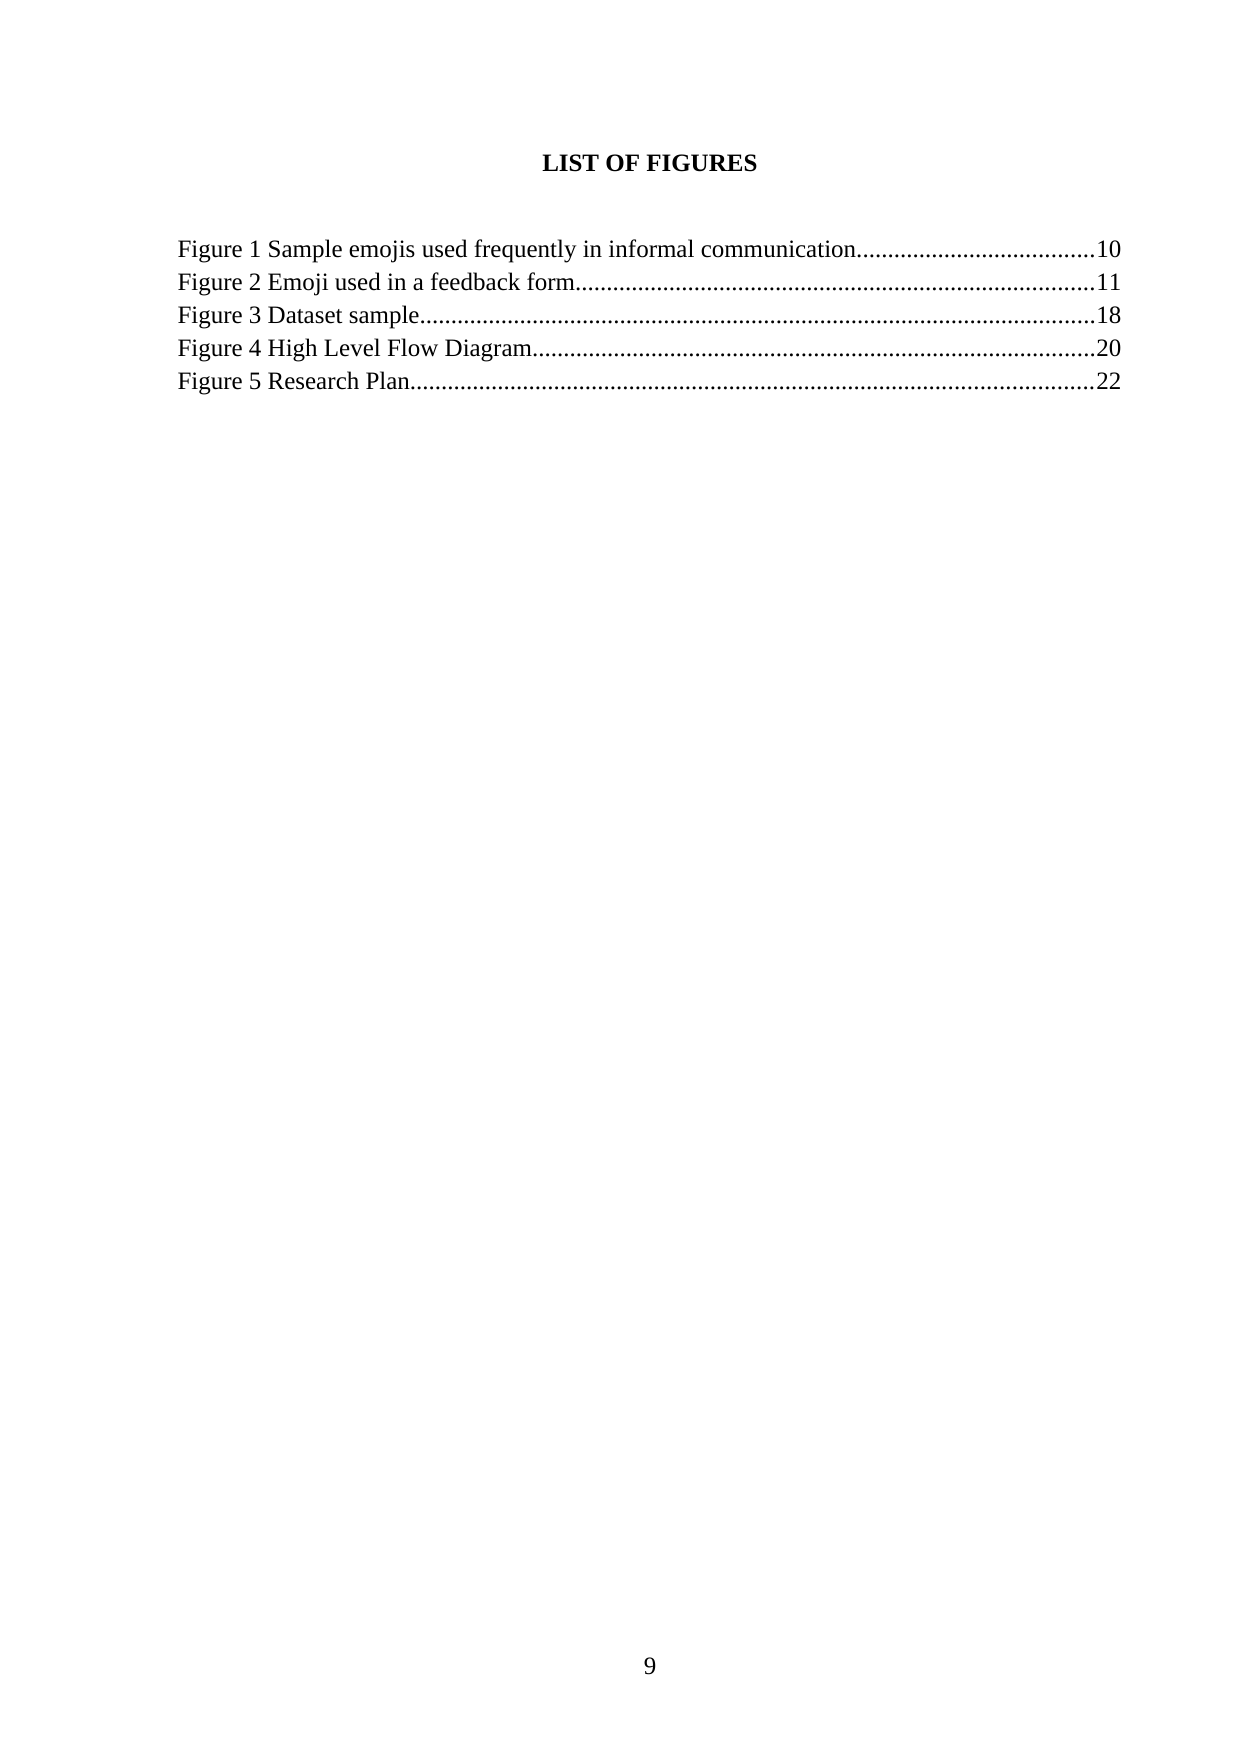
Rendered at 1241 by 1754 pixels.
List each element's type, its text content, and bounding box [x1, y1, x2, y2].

text Figure 1 Sample emojis used frequently in informal communication. 10 [177, 234, 1122, 263]
text Figure 4 High Level Flow Diagram 20 [177, 333, 1122, 362]
text Figure 5 Research Plan 22 [177, 366, 1122, 395]
text Figure 3 Dataset sample 18 [177, 300, 1122, 329]
text Figure 2 Emoji used in a feedback form 11 [177, 267, 1122, 296]
text LIST OF FIGURES [295, 148, 1004, 176]
